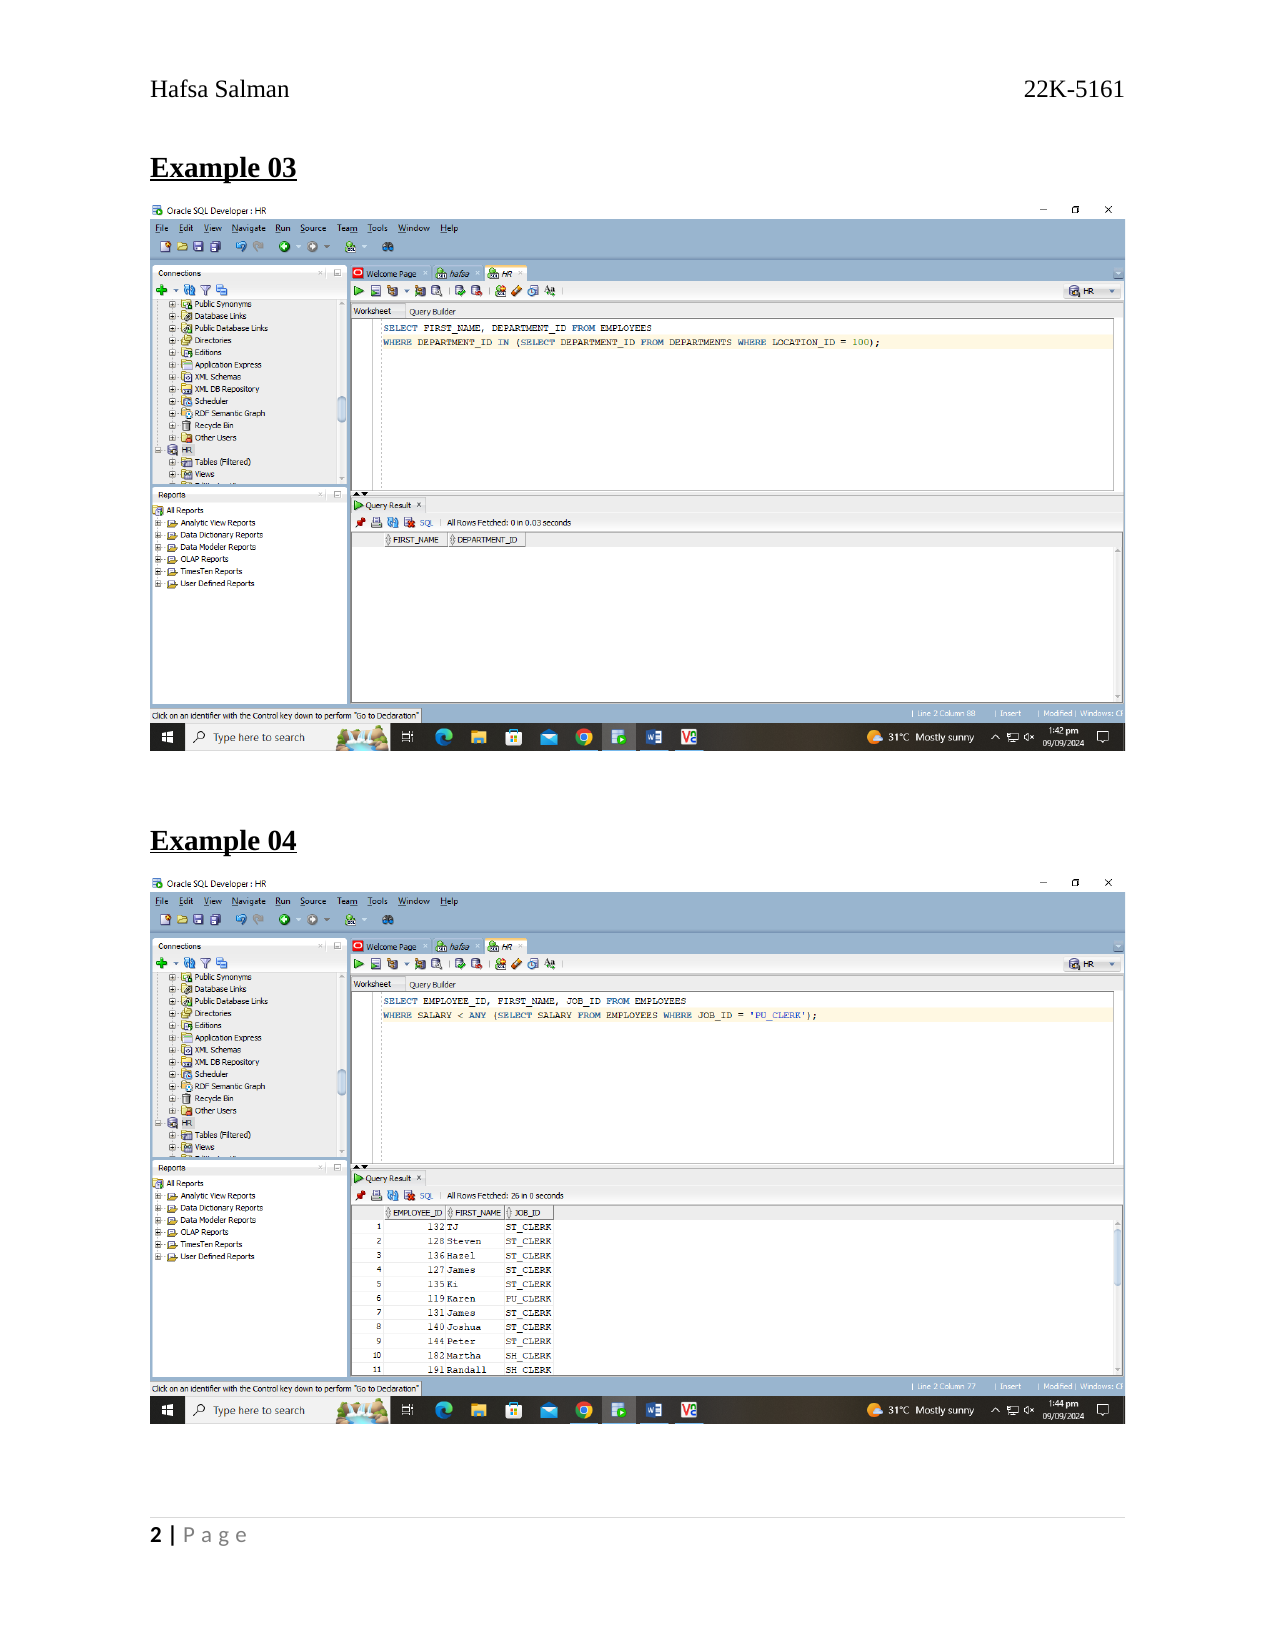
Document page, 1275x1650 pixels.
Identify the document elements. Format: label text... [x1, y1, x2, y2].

picture [150, 875, 1125, 1424]
picture [150, 202, 1125, 751]
text Example 04 [150, 823, 1125, 856]
text Example 03 [150, 150, 1125, 183]
